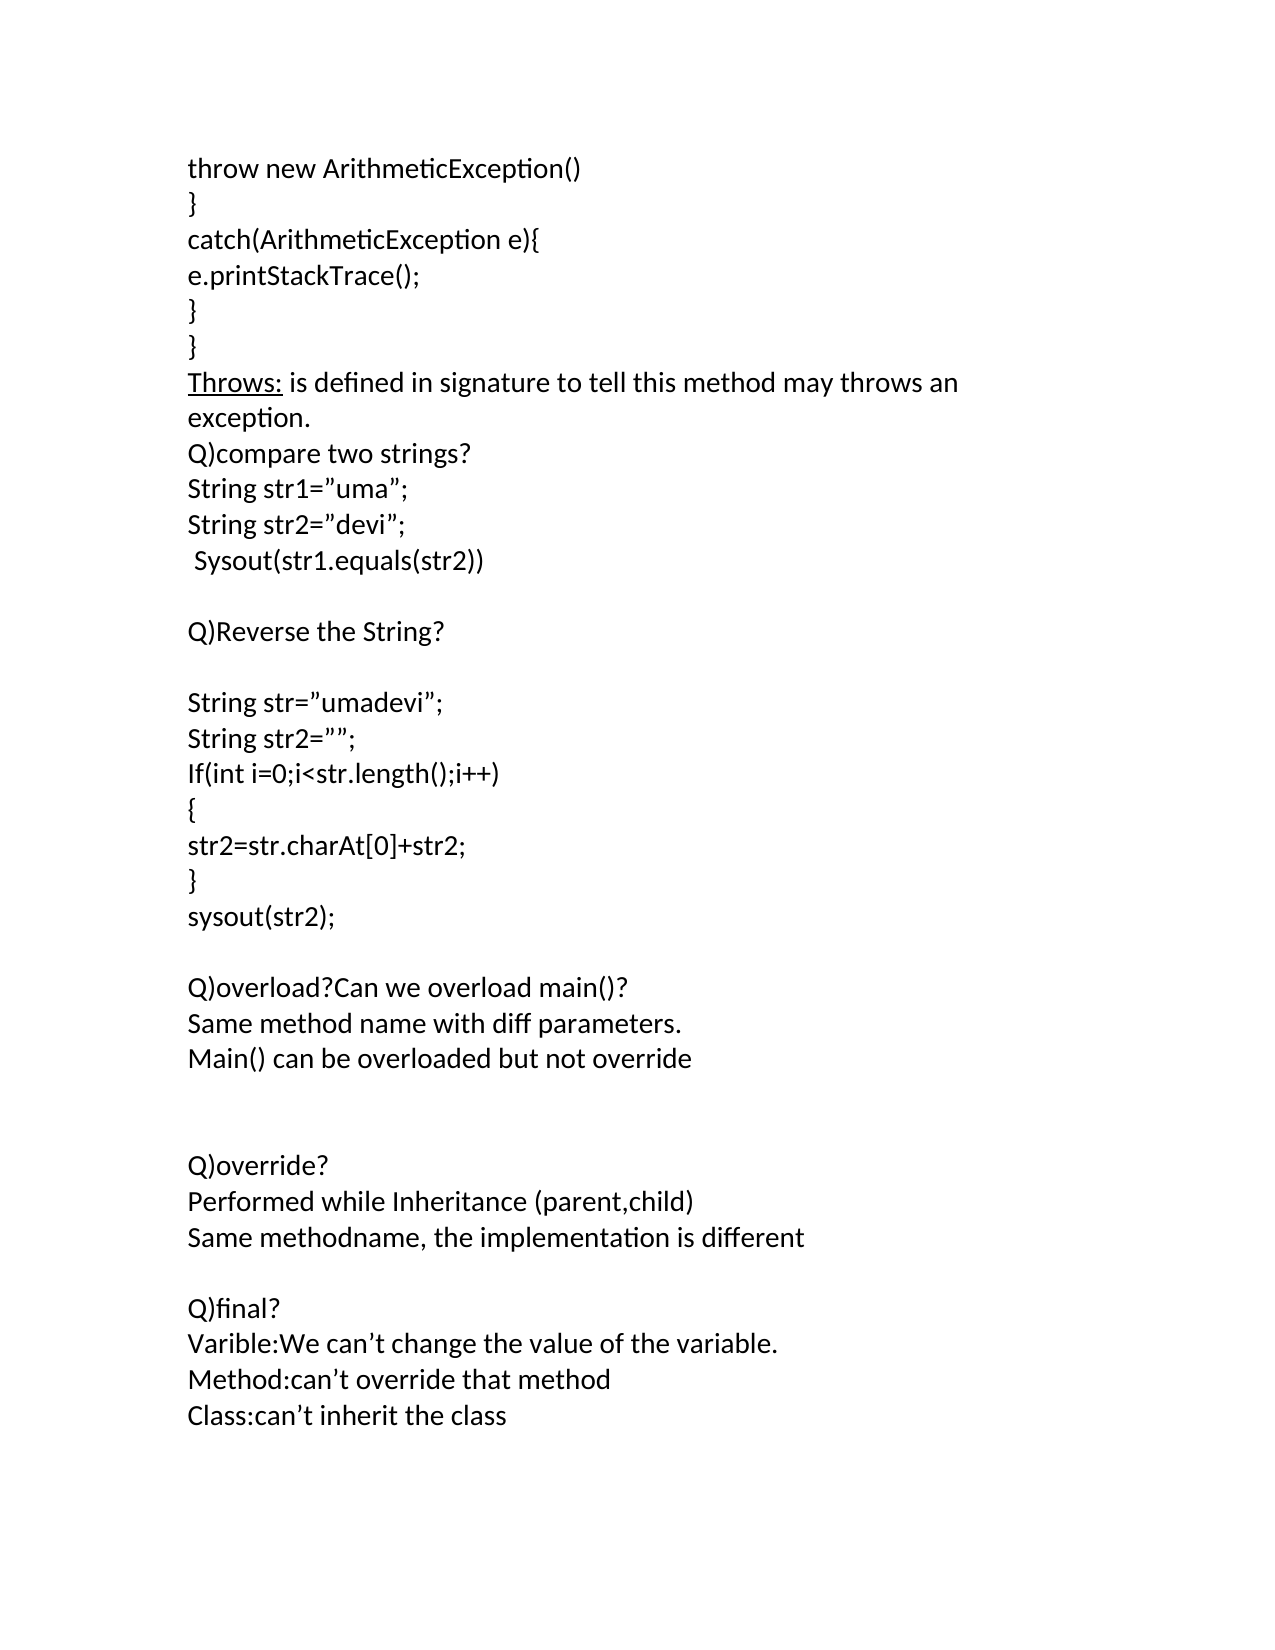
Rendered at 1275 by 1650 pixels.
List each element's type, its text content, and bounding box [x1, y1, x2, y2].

text } [187, 862, 1087, 898]
text } [187, 186, 1087, 221]
text Q)compare two strings? [187, 435, 1087, 471]
text Varible:We can’t change the value of the variable. [187, 1326, 1087, 1361]
text sysout(str2); [187, 898, 1087, 934]
text { [187, 791, 1087, 827]
text Same method name with diff parameters. [187, 1005, 1087, 1041]
text Q)final? [187, 1290, 1087, 1326]
text Q)overload?Can we overload main()? [187, 969, 1087, 1005]
text If(int i=0;i<str.length();i++) [187, 756, 1087, 791]
text } [187, 328, 1087, 364]
text Class:can’t inherit the class [187, 1397, 1087, 1432]
text Q)Reverse the String? [187, 613, 1087, 649]
text Q)override? [187, 1147, 1087, 1183]
text Method:can’t override that method [187, 1361, 1087, 1397]
text e.printStackTrace(); [187, 257, 1087, 292]
text String str2=””; [187, 720, 1087, 756]
text } [187, 292, 1087, 328]
text String str2=”devi”; [187, 506, 1087, 542]
text catch(ArithmeticException e){ [187, 221, 1087, 257]
text str2=str.charAt[0]+str2; [187, 827, 1087, 862]
text throw new ArithmeticException() [187, 150, 1087, 186]
text Throws: is defined in signature to tell this method may throws an exception. [187, 364, 1087, 435]
text Performed while Inheritance (parent,child) [187, 1183, 1087, 1219]
text String str1=”uma”; [187, 471, 1087, 506]
text Main() can be overloaded but not override [187, 1041, 1087, 1076]
text String str=”umadevi”; [187, 684, 1087, 720]
text Same methodname, the implementation is different [187, 1219, 1087, 1254]
text Sysout(str1.equals(str2)) [187, 542, 1087, 577]
